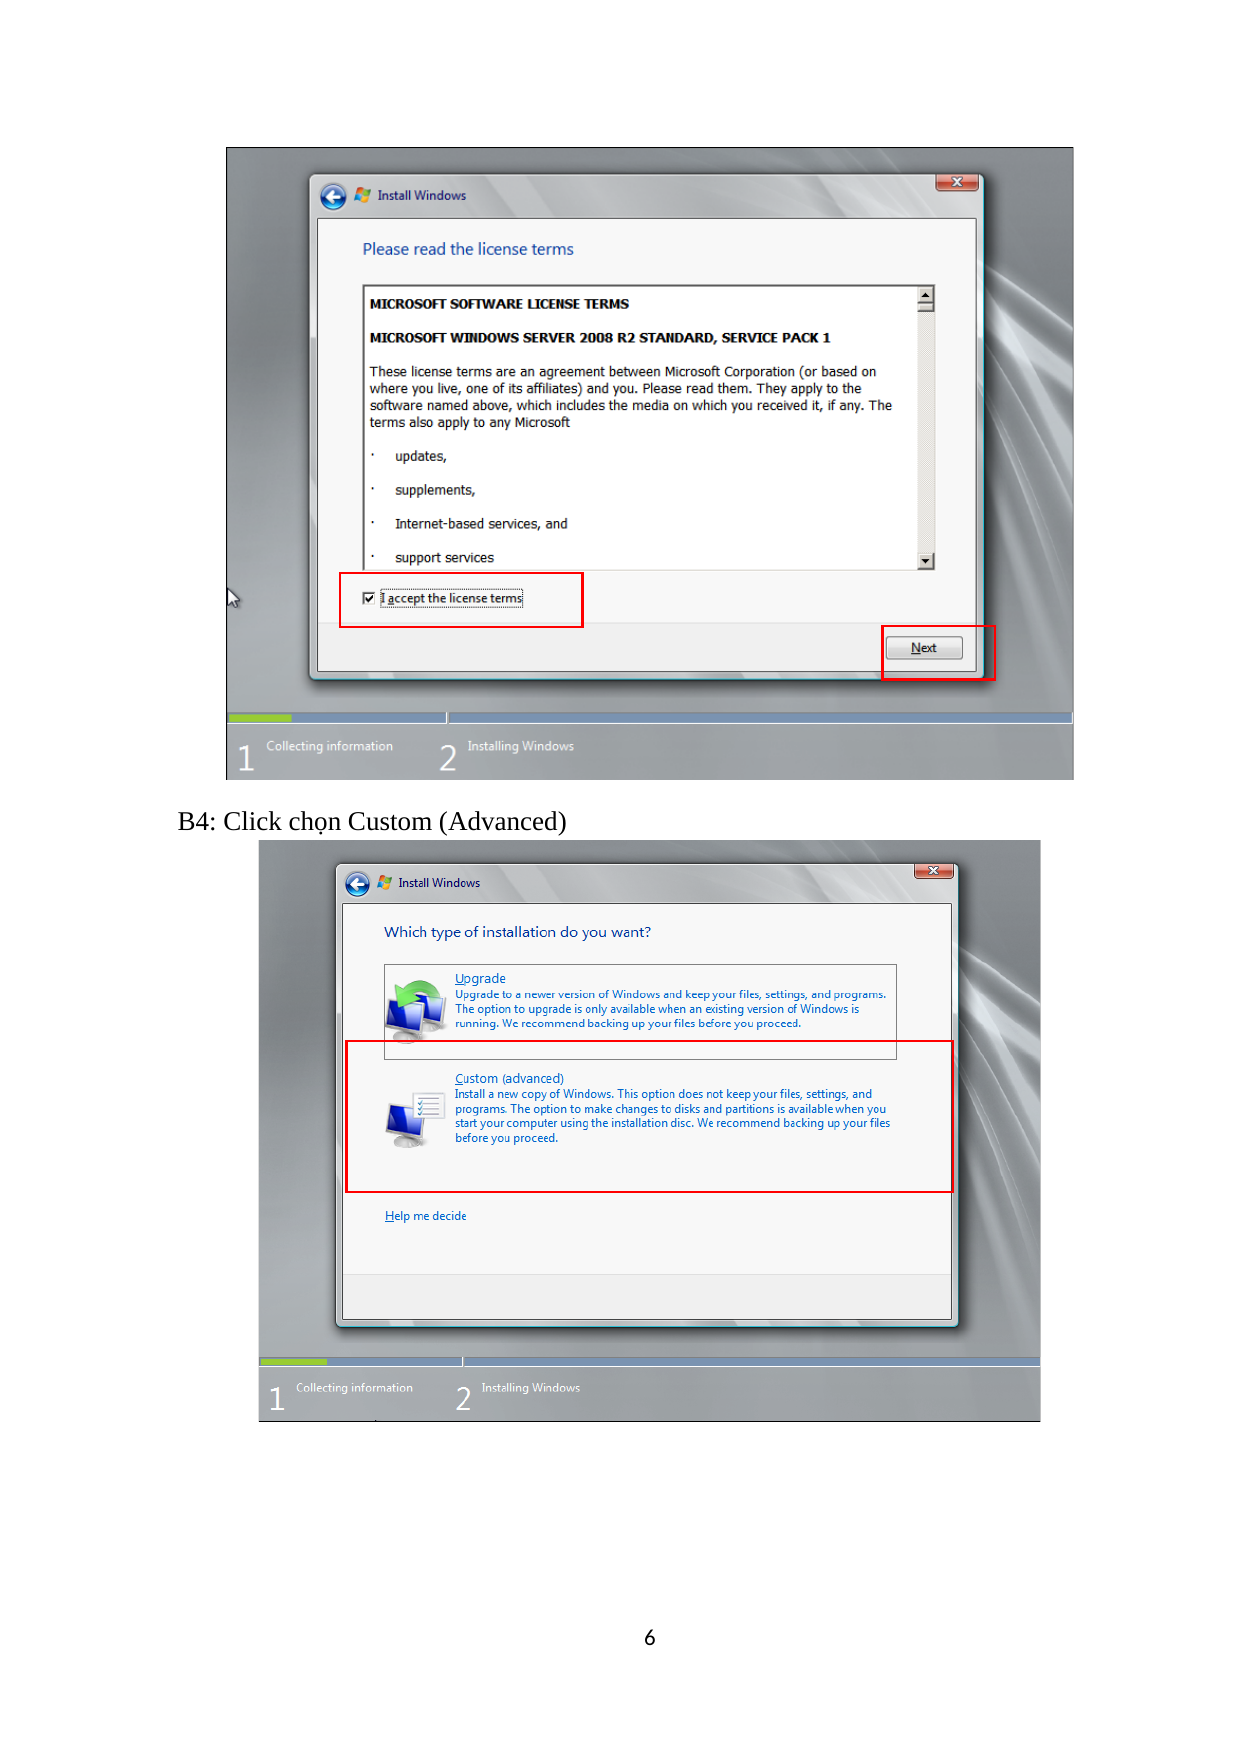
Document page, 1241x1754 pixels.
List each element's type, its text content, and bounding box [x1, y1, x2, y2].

subtitle B4: Click chọn Custom (Advanced) [177, 805, 1122, 836]
picture [226, 147, 1074, 780]
picture [258, 840, 1041, 1422]
